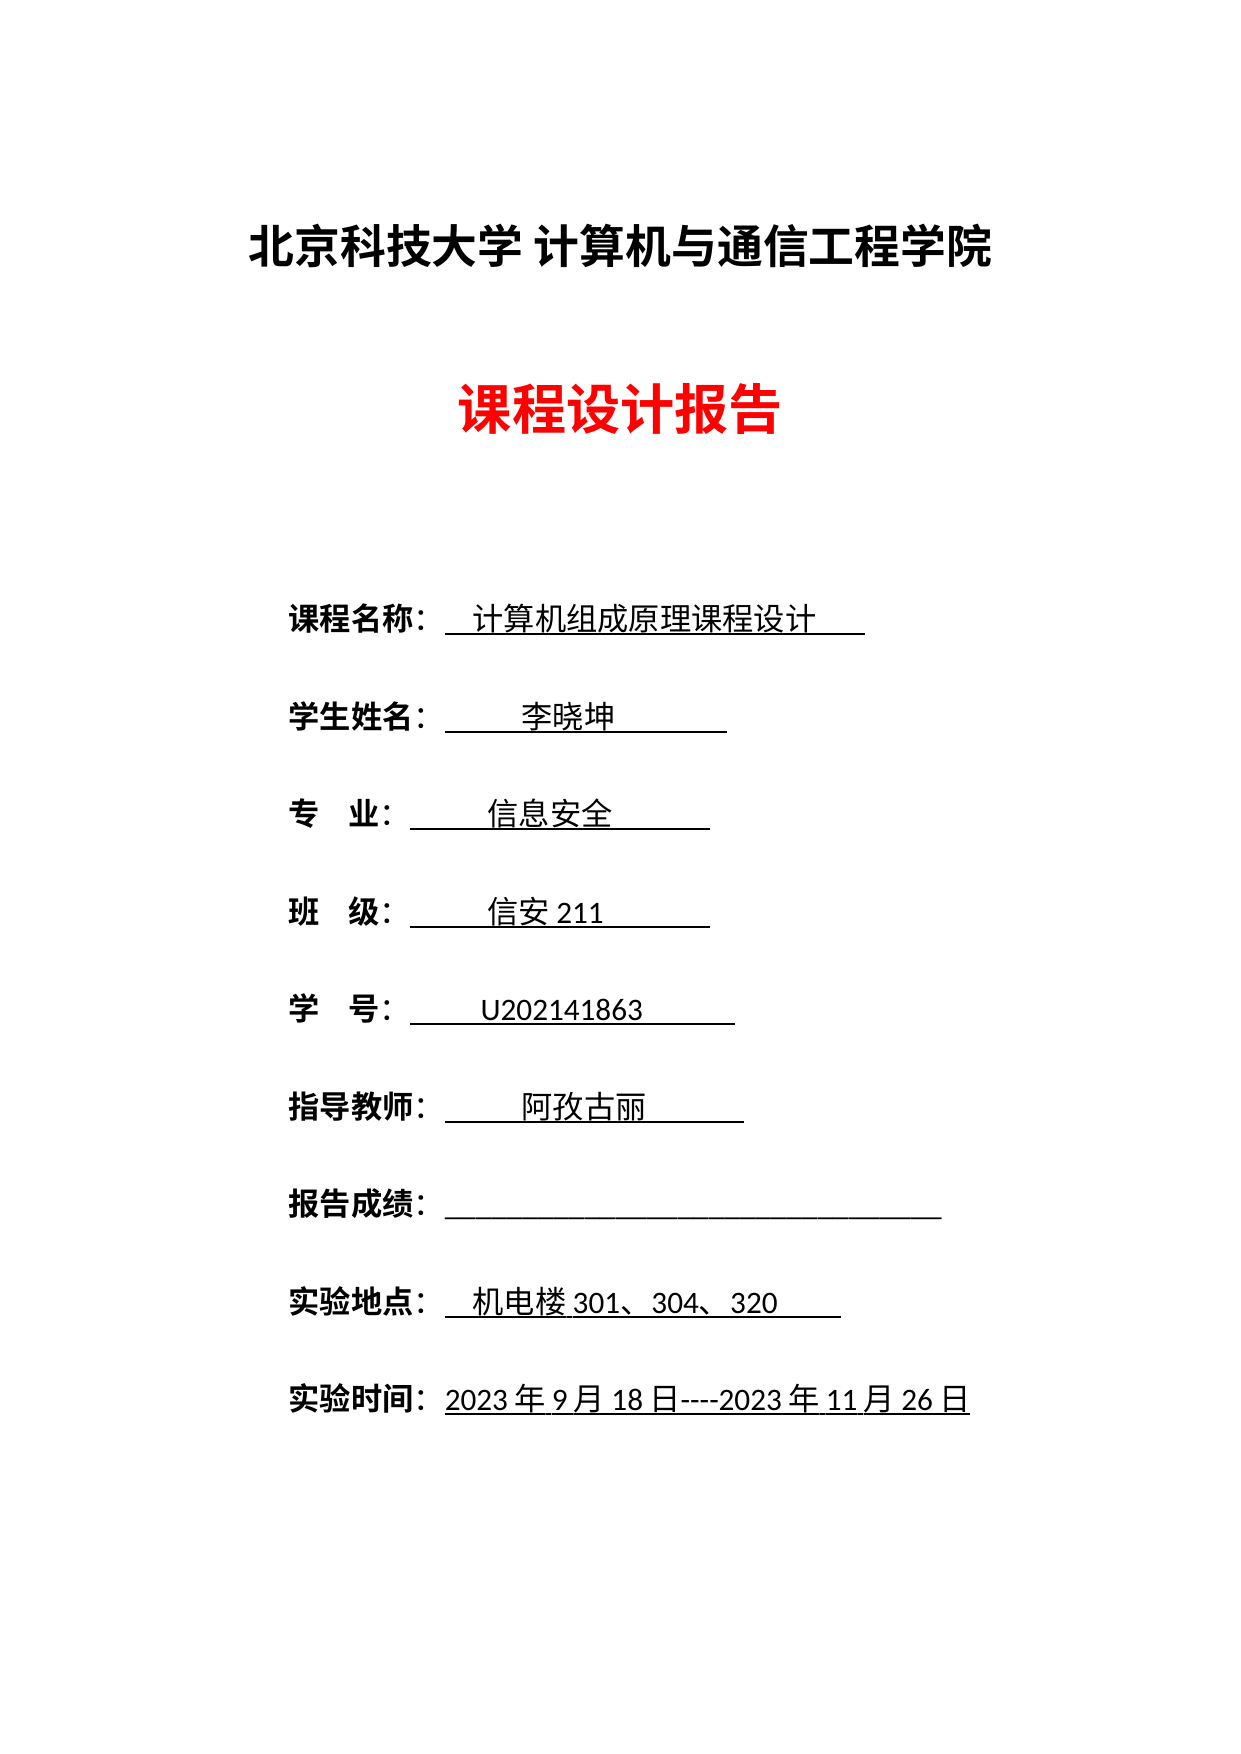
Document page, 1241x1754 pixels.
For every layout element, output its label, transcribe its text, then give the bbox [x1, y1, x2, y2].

text 专 业： 信息安全 [187, 779, 1053, 844]
text 课程设计报告 [187, 357, 1053, 454]
text 报告成绩：________________________________ [187, 1169, 1053, 1234]
text 学 号： U202141863 [187, 974, 1053, 1039]
text 实验时间：2023年9月18日----2023年11月26日 [187, 1364, 1053, 1429]
text 北京科技大学 计算机与通信工程学院 [187, 194, 1053, 292]
text 指导教师： 阿孜古丽 [187, 1072, 1053, 1137]
text 学生姓名： 李晓坤 [187, 682, 1053, 747]
text 课程名称： 计算机组成原理课程设计 [187, 584, 1053, 649]
text 班 级： 信安211 [187, 877, 1053, 942]
text 实验地点： 机电楼301、304、320 [187, 1267, 1053, 1332]
